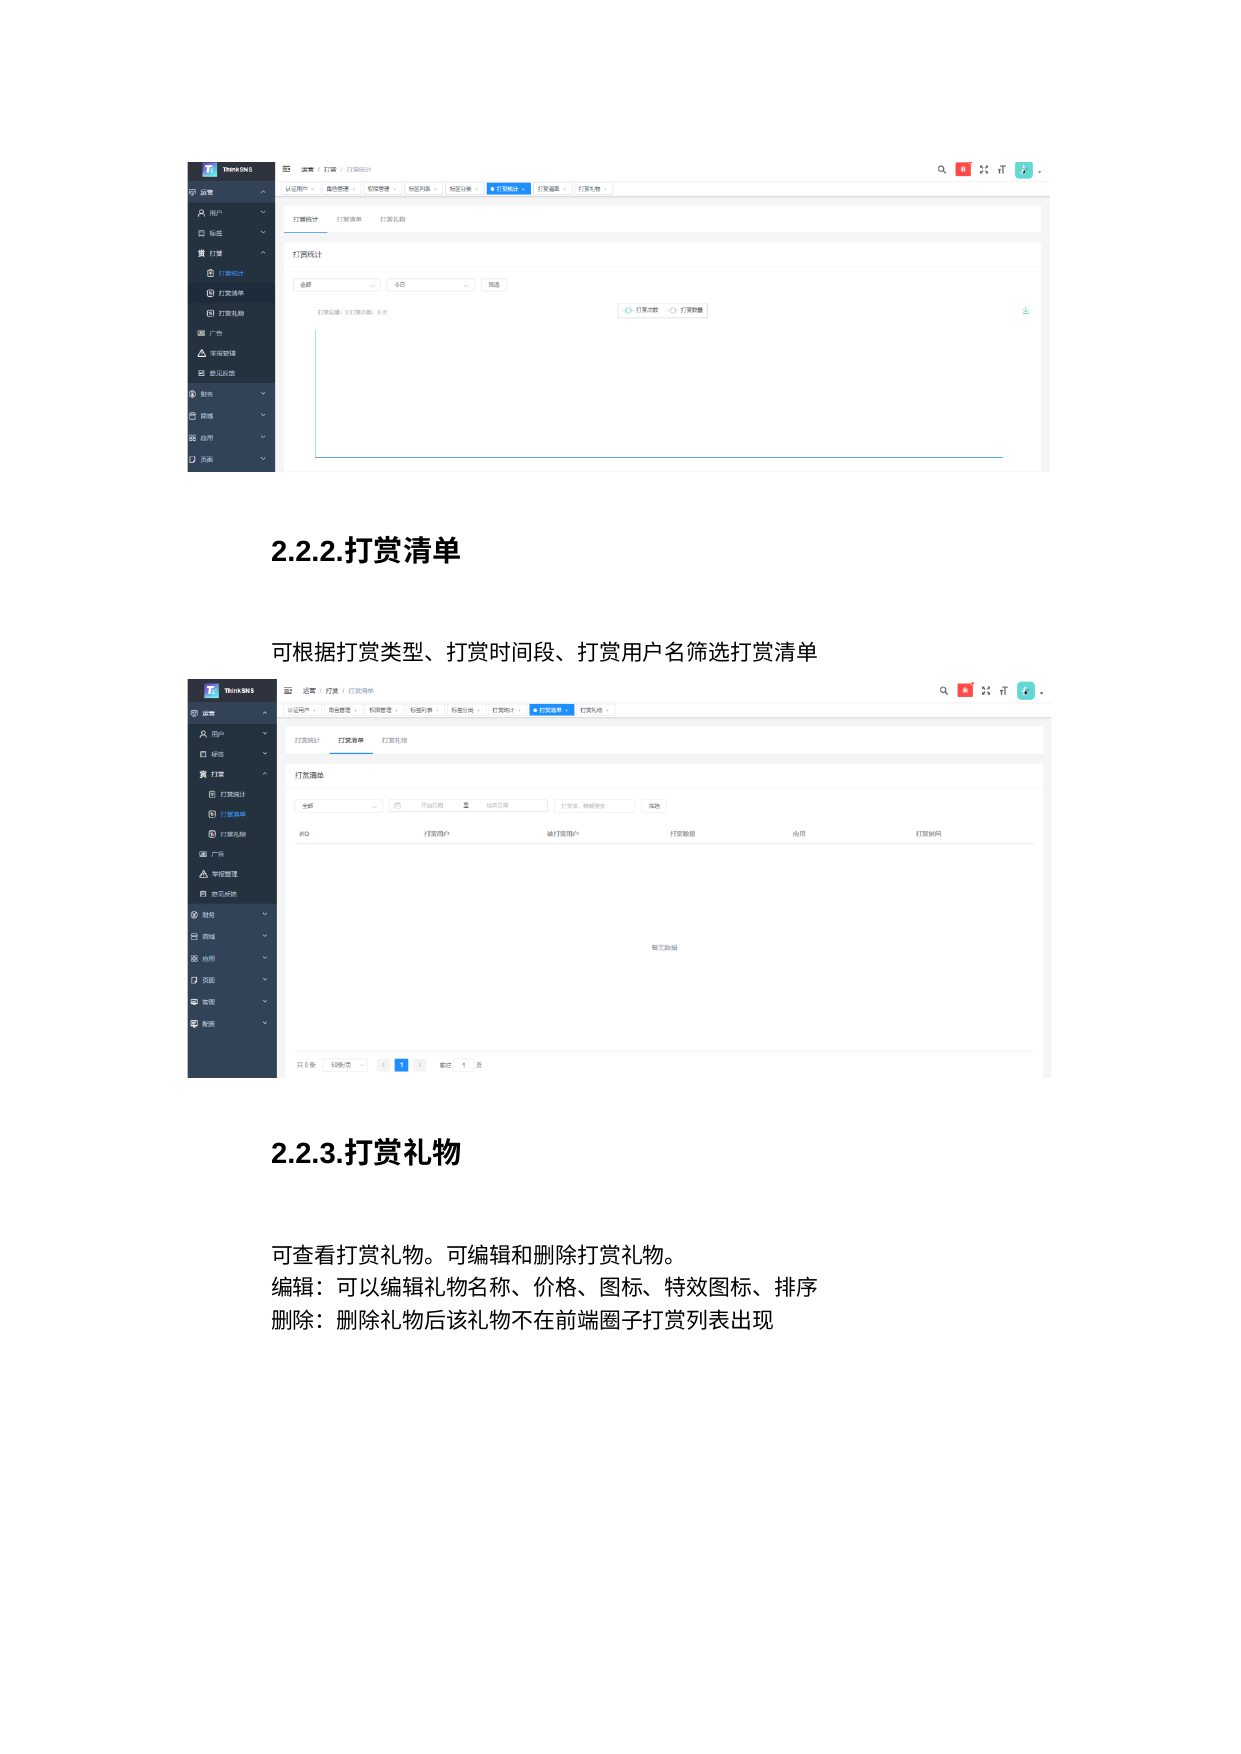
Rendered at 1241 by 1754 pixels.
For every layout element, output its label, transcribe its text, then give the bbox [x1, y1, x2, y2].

list 可根据打赏类型、打赏时间段、打赏用户名筛选打赏清单 [271, 634, 1053, 667]
list 编辑：可以编辑礼物名称、价格、图标、特效图标、排序 [271, 1270, 1053, 1302]
subtitle 打赏清单 [271, 516, 1053, 581]
list 删除：删除礼物后该礼物不在前端圈子打赏列表出现 [271, 1302, 1053, 1335]
subtitle 打赏礼物 [271, 1119, 1053, 1184]
picture [187, 679, 1052, 1078]
list 可查看打赏礼物。可编辑和删除打赏礼物。 [271, 1237, 1053, 1270]
picture [187, 162, 1050, 472]
